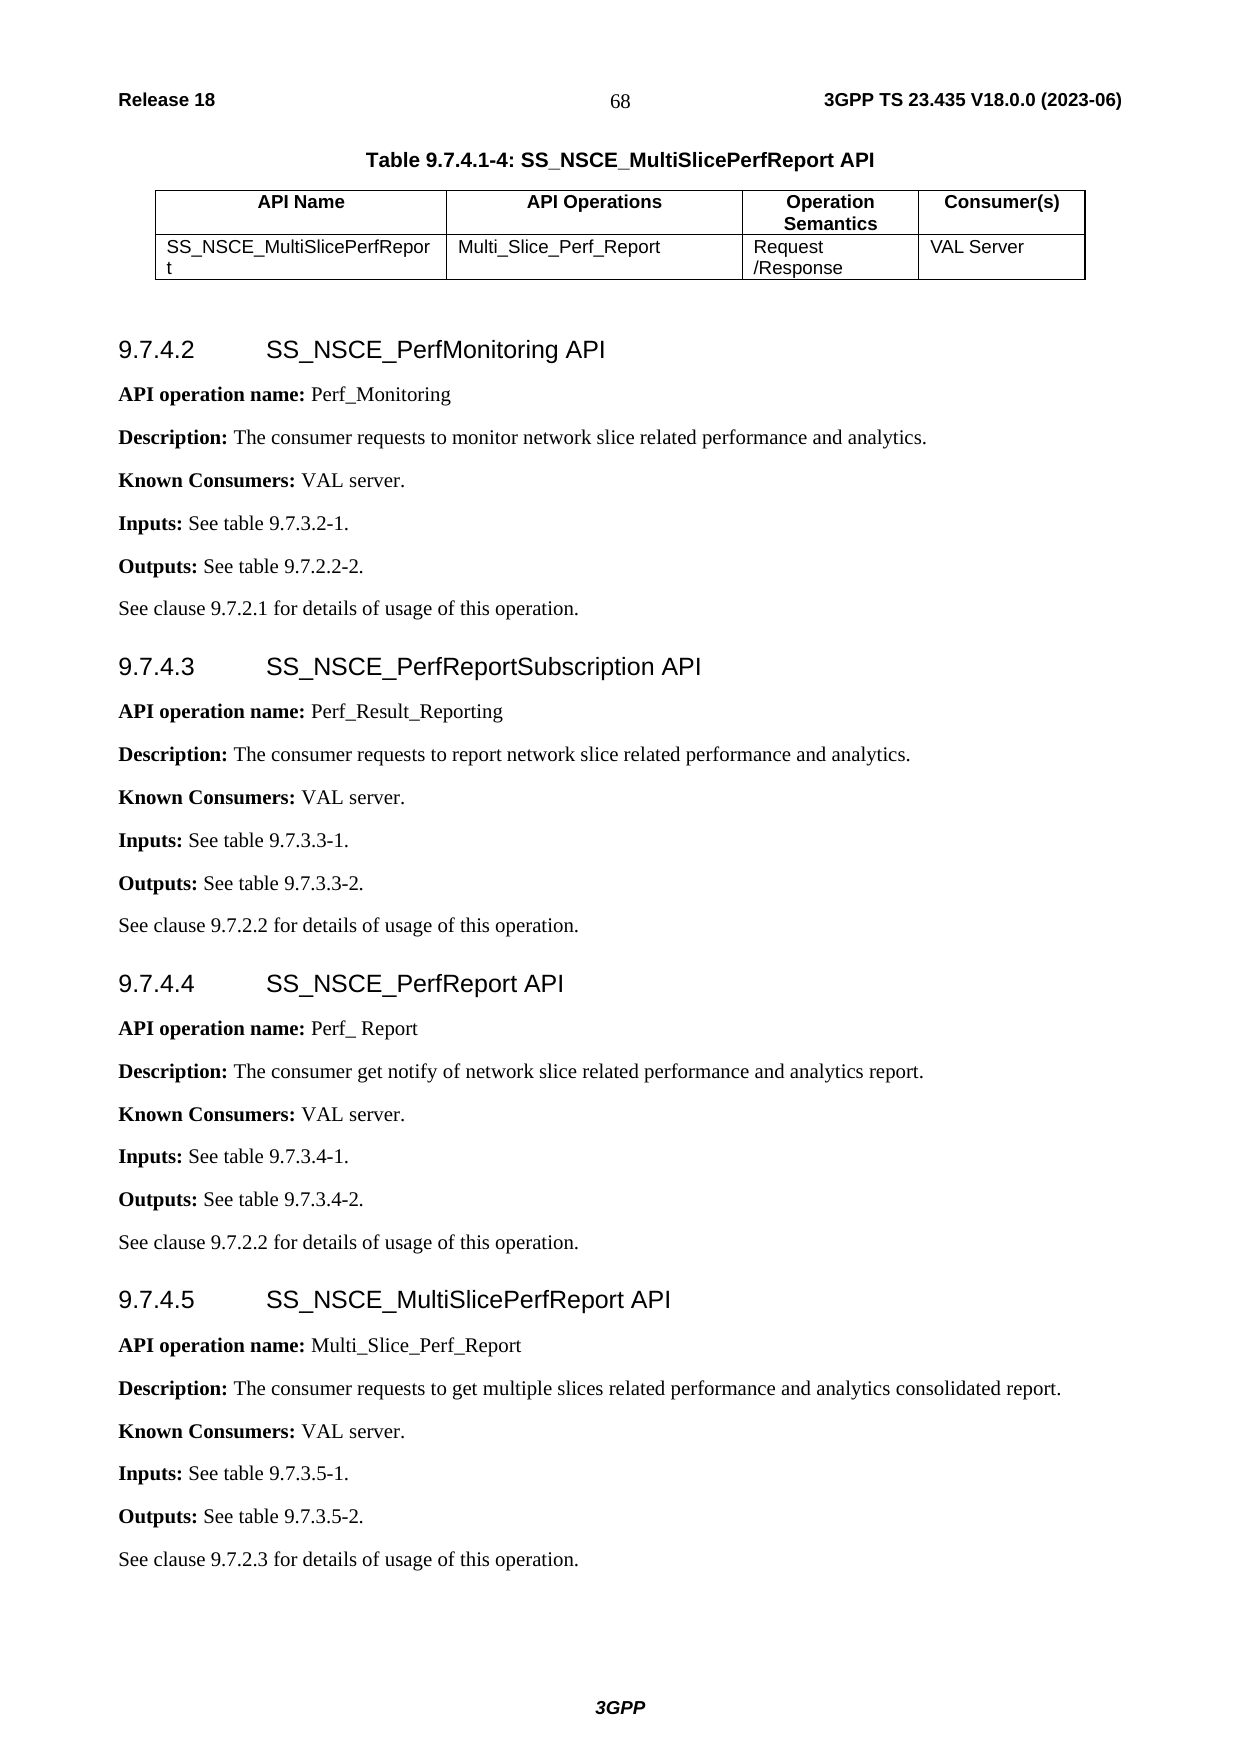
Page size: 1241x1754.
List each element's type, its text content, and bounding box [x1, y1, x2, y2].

text See clause 9.7.2.3 for details of usage of this operation. [118, 1547, 1122, 1571]
text Description: The consumer get notify of network slice related performance and analytics report. [118, 1059, 1122, 1083]
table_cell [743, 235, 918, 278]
text Inputs: See table 9.7.3.5-1. [118, 1461, 1122, 1485]
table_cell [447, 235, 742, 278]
text Inputs: See table 9.7.3.4-1. [118, 1144, 1122, 1168]
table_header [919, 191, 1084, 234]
text Inputs: See table 9.7.3.2-1. [118, 511, 1122, 535]
text Inputs: See table 9.7.3.3-1. [118, 828, 1122, 852]
subtitle 9.7.4.5 SS_NSCE_MultiSlicePerfReport API [118, 1285, 1122, 1314]
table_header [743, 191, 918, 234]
text API operation name: Perf_ Report [118, 1016, 1122, 1040]
text Known Consumers: VAL server. [118, 468, 1122, 492]
text Known Consumers: VAL server. [118, 785, 1122, 809]
text Outputs: See table 9.7.2.2-2. [118, 553, 1122, 578]
subtitle 9.7.4.2 SS_NSCE_PerfMonitoring API [118, 335, 1122, 363]
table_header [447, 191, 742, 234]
text Outputs: See table 9.7.3.3-2. [118, 870, 1122, 894]
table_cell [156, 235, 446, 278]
text Description: The consumer requests to get multiple slices related performance and analytics consolidated report. [118, 1376, 1122, 1400]
text Description: The consumer requests to monitor network slice related performance and analytics. [118, 425, 1122, 449]
text Table 9.7.4.1-4: SS_NSCE_MultiSlicePerfReport API [118, 147, 1122, 171]
text See clause 9.7.2.2 for details of usage of this operation. [118, 913, 1122, 937]
text Outputs: See table 9.7.3.4-2. [118, 1187, 1122, 1211]
text API operation name: Perf_Monitoring [118, 382, 1122, 406]
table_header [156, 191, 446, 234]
text Outputs: See table 9.7.3.5-2. [118, 1504, 1122, 1528]
text API operation name: Perf_Result_Reporting [118, 699, 1122, 723]
text Known Consumers: VAL server. [118, 1102, 1122, 1126]
text Description: The consumer requests to report network slice related performance and analytics. [118, 742, 1122, 766]
text See clause 9.7.2.2 for details of usage of this operation. [118, 1230, 1122, 1254]
text Known Consumers: VAL server. [118, 1418, 1122, 1443]
text API operation name: Multi_Slice_Perf_Report [118, 1333, 1122, 1357]
subtitle 9.7.4.4 SS_NSCE_PerfReport API [118, 968, 1122, 997]
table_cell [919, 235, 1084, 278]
subtitle 9.7.4.3 SS_NSCE_PerfReportSubscription API [118, 652, 1122, 680]
text See clause 9.7.2.1 for details of usage of this operation. [118, 596, 1122, 620]
